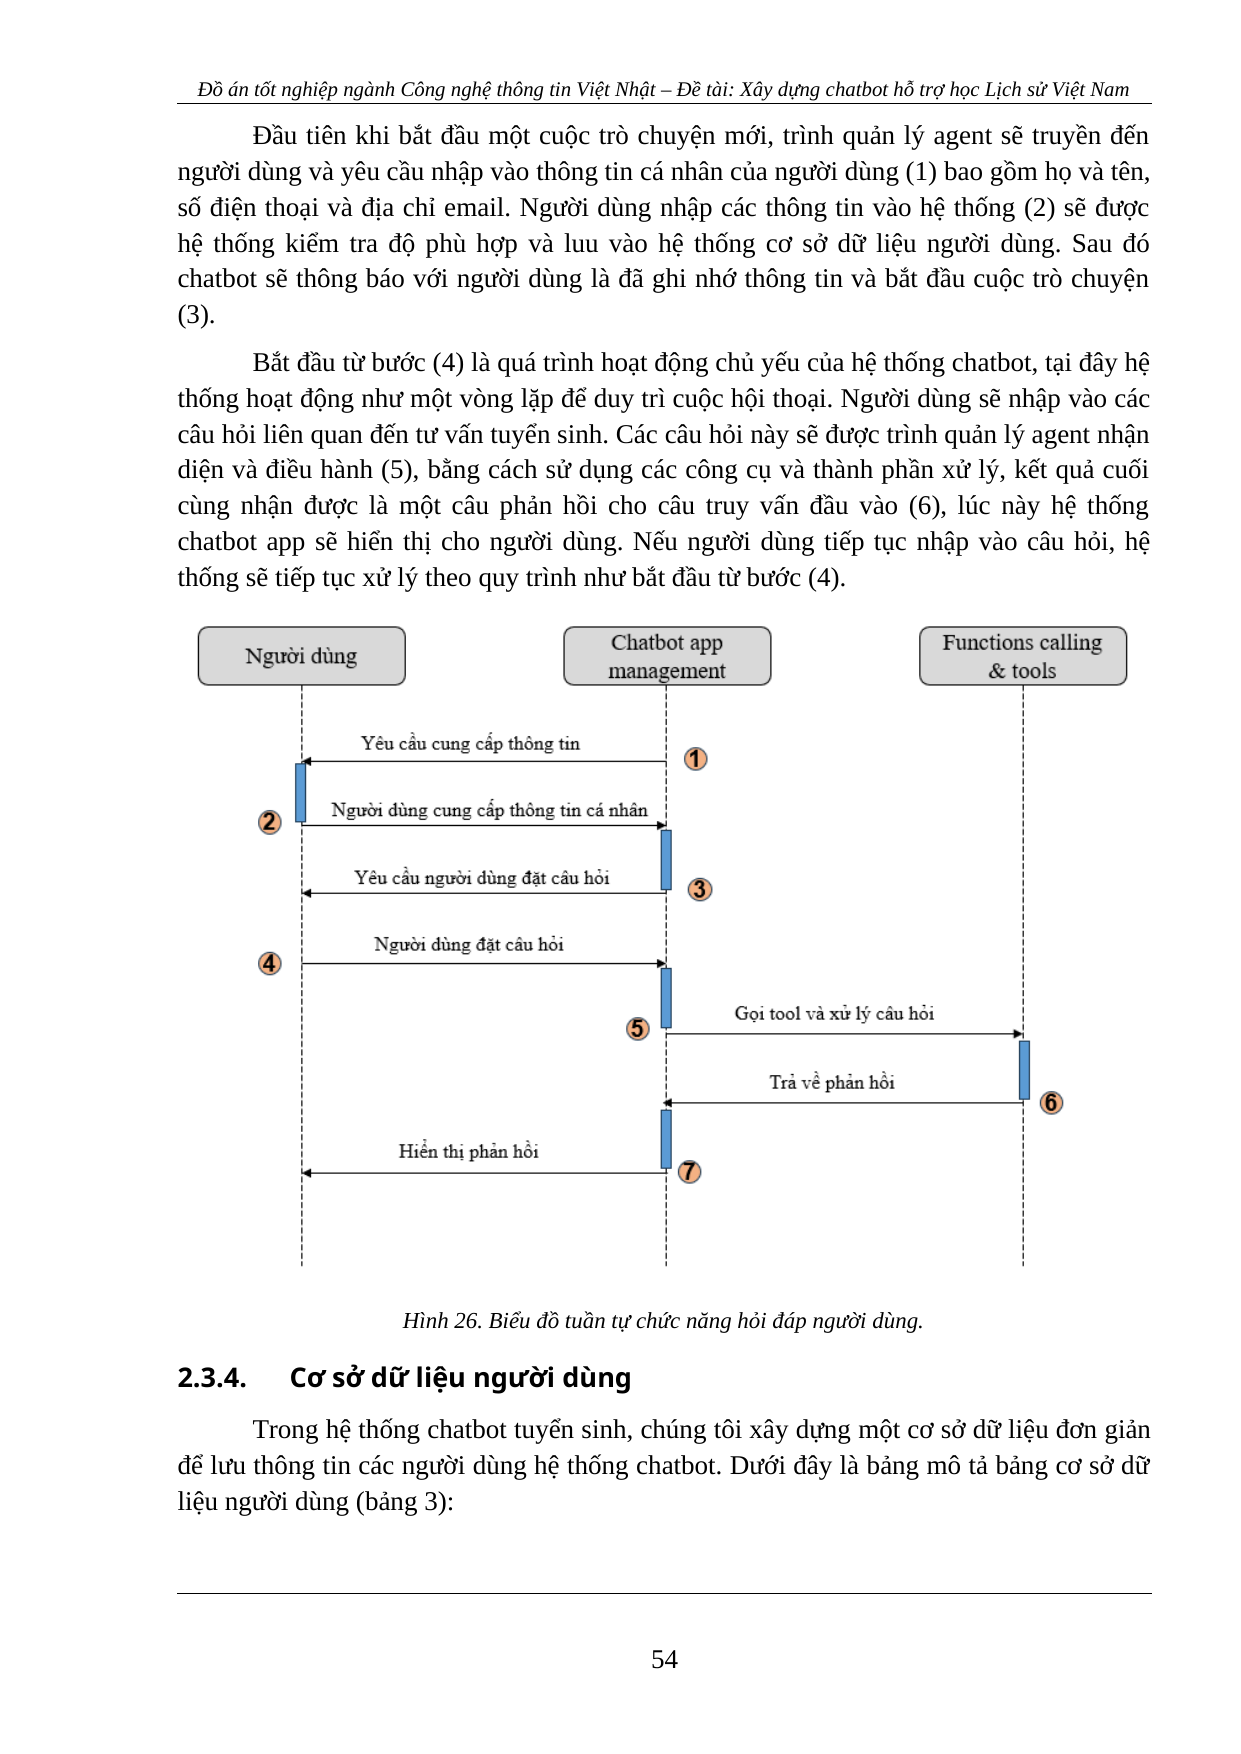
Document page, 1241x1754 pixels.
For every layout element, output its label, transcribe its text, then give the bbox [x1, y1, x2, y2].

text Bắt đầu từ bước (4) là quá trình hoạt động chủ yếu của hệ thống chatbot, tại đây hệ thống hoạt động như một vòng lặp để duy trì cuộc hội thoại. Người dùng sẽ nhập vào các câu hỏi liên quan đến tư vấn tuyển sinh. Các câu hỏi này sẽ được trình quản lý agent nhận diện và điều hành (5), bằng cách sử dụng các công cụ và thành phần xử lý, kết quả cuối cùng nhận được là một câu phản hồi cho câu truy vấn đầu vào (6), lúc này hệ thống chatbot app sẽ hiển thị cho người dùng. Nếu người dùng tiếp tục nhập vào câu hỏi, hệ thống sẽ tiếp tục xử lý theo quy trình như bắt đầu từ bước (4). [177, 346, 1152, 592]
subtitle Cơ sở dữ liệu người dùng [177, 1359, 1152, 1396]
picture [177, 608, 1152, 1291]
text Trong hệ thống chatbot tuyển sinh, chúng tôi xây dựng một cơ sở dữ liệu đơn giản để lưu thông tin các người dùng hệ thống chatbot. Dưới đây là bảng mô tả bảng cơ sở dữ liệu người dùng (bảng 3): [177, 1413, 1152, 1516]
text Đầu tiên khi bắt đầu một cuộc trò chuyện mới, trình quản lý agent sẽ truyền đến người dùng và yêu cầu nhập vào thông tin cá nhân của người dùng (1) bao gồm họ và tên, số điện thoại và địa chỉ email. Người dùng nhập các thông tin vào hệ thống (2) sẽ được hệ thống kiểm tra độ phù hợp và luu vào hệ thống cơ sở dữ liệu người dùng. Sau đó chatbot sẽ thông báo với người dùng là đã ghi nhớ thông tin và bắt đầu cuộc trò chuyện (3). [177, 119, 1152, 329]
